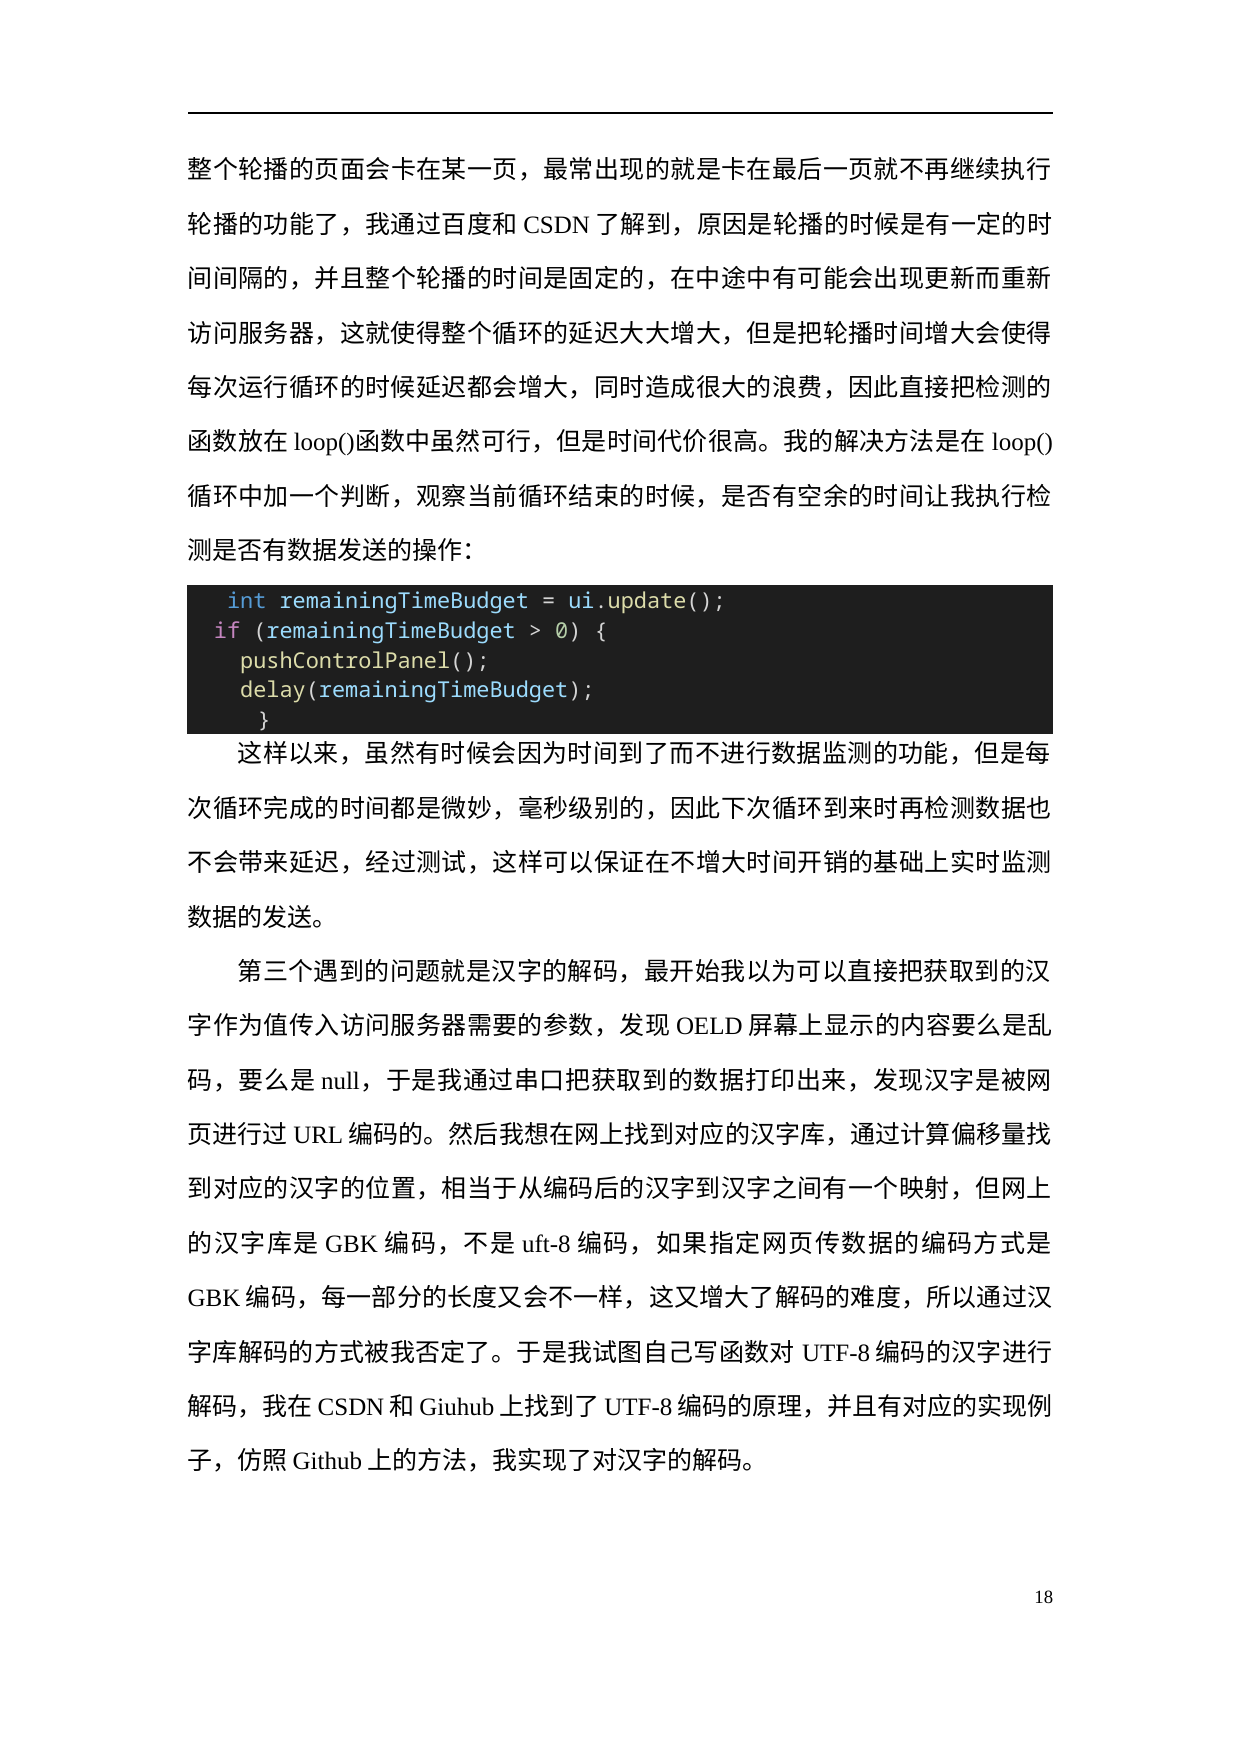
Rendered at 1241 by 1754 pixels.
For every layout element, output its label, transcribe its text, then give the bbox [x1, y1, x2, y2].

text 第三个遇到的问题就是汉字的解码，最开始我以为可以直接把获取到的汉字作为值传入访问服务器需要的参数，发现OELD屏幕上显示的内容要么是乱码，要么是null，于是我通过串口把获取到的数据打印出来，发现汉字是被网页进行过URL编码的。然后我想在网上找到对应的汉字库，通过计算偏移量找到对应的汉字的位置，相当于从编码后的汉字到汉字之间有一个映射，但网上的汉字库是GBK编码，不是uft-8编码，如果指定网页传数据的编码方式是GBK编码，每一部分的长度又会不一样，这又增大了解码的难度，所以通过汉字库解码的方式被我否定了。于是我试图自己写函数对UTF-8编码的汉字进行解码，我在CSDN和Giuhub上找到了UTF-8编码的原理，并且有对应的实现例子，仿照Github上的方法，我实现了对汉字的解码。 [187, 951, 1053, 1477]
text int remainingTimeBudget = ui.update(); [187, 585, 1053, 615]
text pushControlPanel(); [187, 644, 1053, 674]
text delay(remainingTimeBudget); [187, 674, 1053, 704]
text } [187, 704, 1053, 734]
text 这样以来，虽然有时候会因为时间到了而不进行数据监测的功能，但是每次循环完成的时间都是微妙，毫秒级别的，因此下次循环到来时再检测数据也不会带来延迟，经过测试，这样可以保证在不增大时间开销的基础上实时监测数据的发送。 [187, 734, 1053, 933]
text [187, 150, 1053, 567]
text if (remainingTimeBudget > 0) { [187, 615, 1053, 644]
